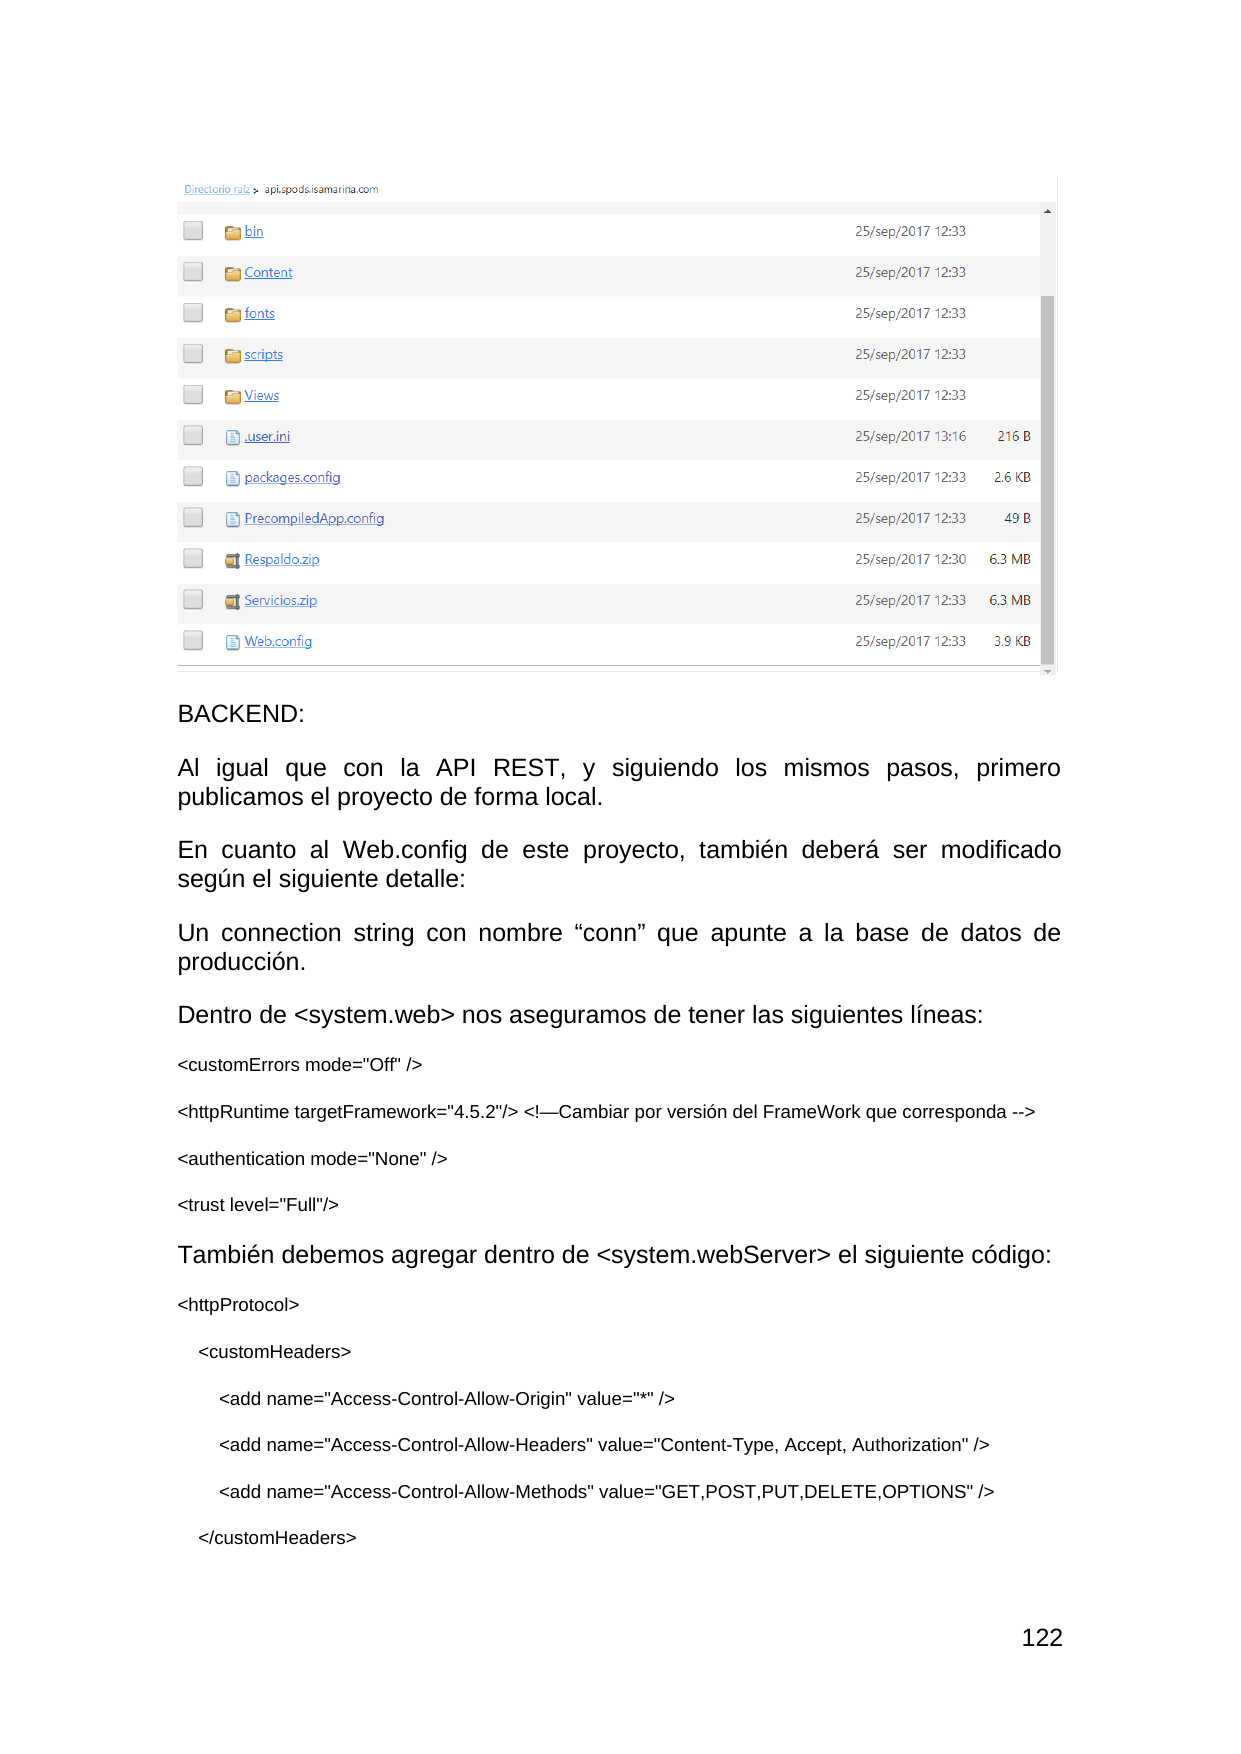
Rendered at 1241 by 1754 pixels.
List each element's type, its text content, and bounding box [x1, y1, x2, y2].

text <httpProtocol> [177, 1294, 1063, 1316]
text <add name="Access-Control-Allow-Methods" value="GET,POST,PUT,DELETE,OPTIONS" /> [177, 1480, 1063, 1502]
text También debemos agregar dentro de <system.webServer> el siguiente código: [177, 1240, 1063, 1269]
text BACKEND: [177, 699, 1063, 728]
text Dentro de <system.web> nos aseguramos de tener las siguientes líneas: [177, 1000, 1063, 1029]
text <add name="Access-Control-Allow-Headers" value="Content-Type, Accept, Authorization" /> [177, 1434, 1063, 1455]
text <customErrors mode="Off" /> [177, 1054, 1063, 1076]
text <add name="Access-Control-Allow-Origin" value="*" /> [177, 1387, 1063, 1409]
text <httpRuntime targetFramework="4.5.2"/> <!—Cambiar por versión del FrameWork que corresponda --> [177, 1101, 1063, 1122]
text En cuanto al Web.config de este proyecto, también deberá ser modificado según el siguiente detalle: [177, 835, 1063, 893]
text Un connection string con nombre “conn” que apunte a la base de datos de producción. [177, 918, 1063, 975]
text </customHeaders> [177, 1527, 1063, 1548]
text <customHeaders> [177, 1341, 1063, 1362]
text <trust level="Full"/> [177, 1194, 1063, 1215]
picture [177, 177, 1063, 675]
text Al igual que con la API REST, y siguiendo los mismos pasos, primero publicamos el proyecto de forma local. [177, 753, 1063, 810]
text <authentication mode="None" /> [177, 1147, 1063, 1169]
